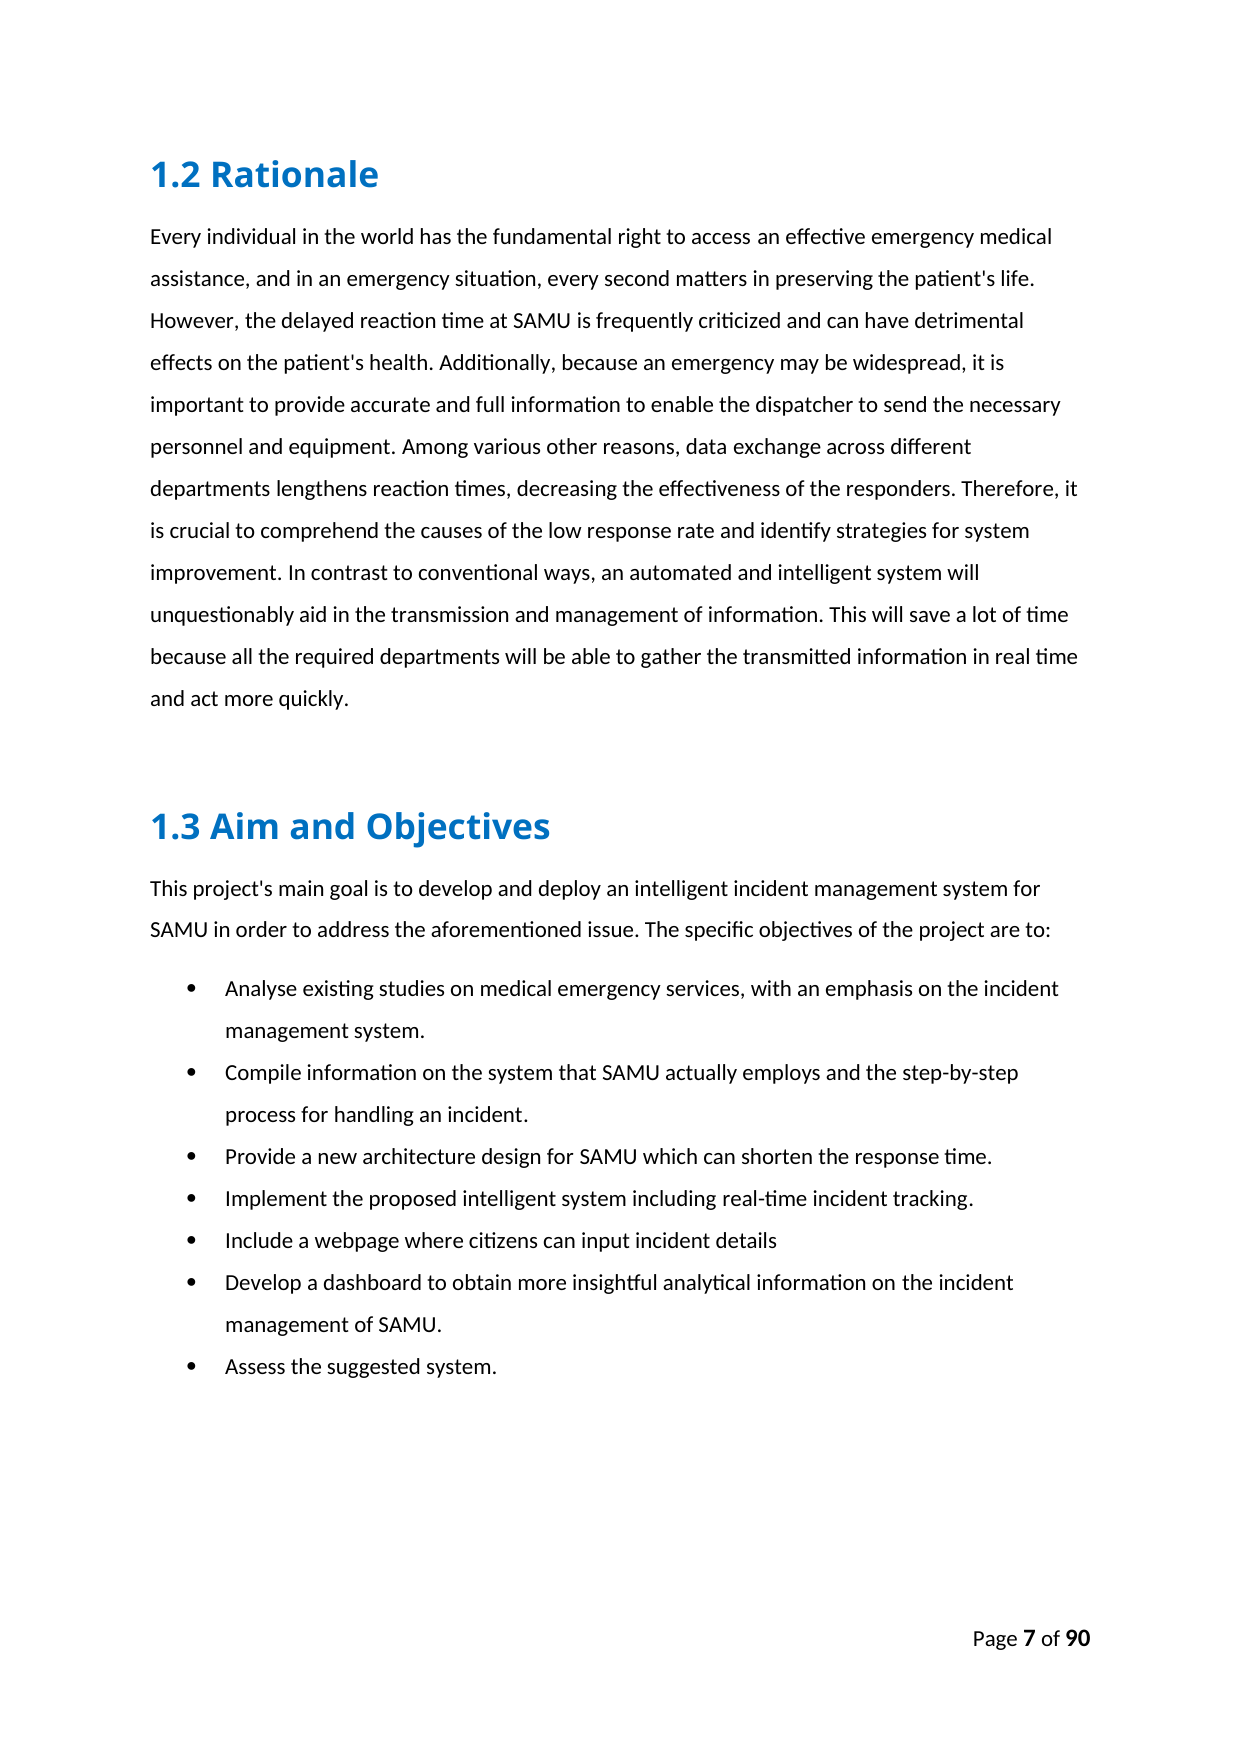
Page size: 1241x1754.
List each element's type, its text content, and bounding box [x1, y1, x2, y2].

list Assess the suggested system. [187, 1352, 1090, 1380]
list Develop a dashboard to obtain more insightful analytical information on the incident management of SAMU. [187, 1268, 1090, 1338]
list Provide a new architecture design for SAMU which can shorten the response time. [187, 1142, 1090, 1170]
list Implement the proposed intelligent system including real-time incident tracking. [187, 1184, 1090, 1212]
list Compile information on the system that SAMU actually employs and the step-by-step process for handling an incident. [187, 1058, 1090, 1128]
subtitle Aim and Objectives [150, 801, 1090, 849]
subtitle Rationale [150, 150, 1090, 198]
list Analyse existing studies on medical emergency services, with an emphasis on the incident management system. [187, 974, 1090, 1044]
text Every individual in the world has the fundamental right to access an effective emergency medical assistance, and in an emergency situation, every second matters in preserving the patient's life. However, the delayed reaction time at SAMU is frequently criticized and can have detrimental effects on the patient's health. Additionally, because an emergency may be widespread, it is important to provide accurate and full information to enable the dispatcher to send the necessary personnel and equipment. Among various other reasons, data exchange across different departments lengthens reaction times, decreasing the effectiveness of the responders. Therefore, it is crucial to comprehend the causes of the low response rate and identify strategies for system improvement. In contrast to conventional ways, an automated and intelligent system will unquestionably aid in the transmission and management of information. This will save a lot of time because all the required departments will be able to gather the transmitted information in real time and act more quickly. [150, 222, 1090, 712]
text This project's main goal is to develop and deploy an intelligent incident management system for SAMU in order to address the aforementioned issue. The specific objectives of the project are to: [150, 874, 1090, 944]
list Include a webpage where citizens can input incident details [187, 1226, 1090, 1254]
